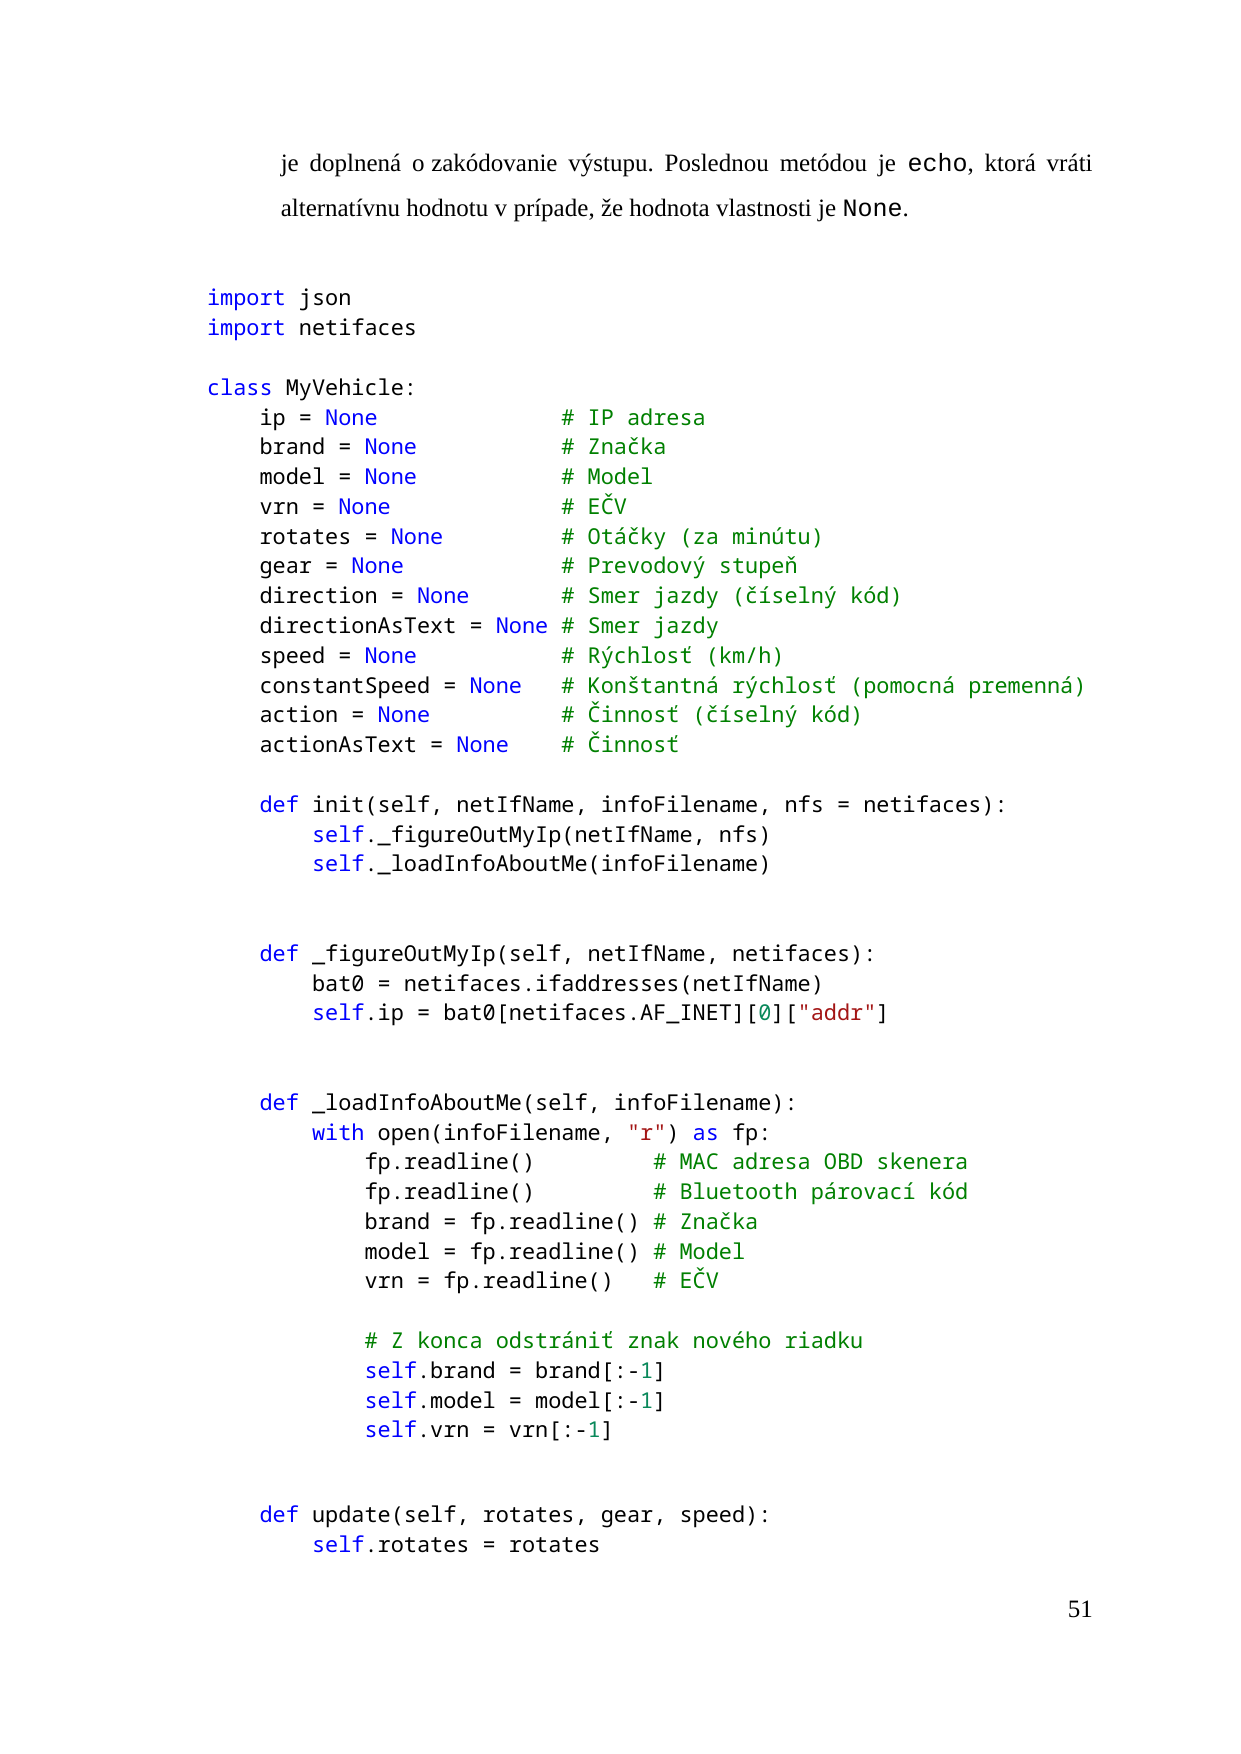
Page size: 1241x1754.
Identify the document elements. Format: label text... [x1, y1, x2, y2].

text self._loadInfoAboutMe(infoFilename) [207, 848, 1092, 878]
text actionAsText = None # Činnosť [207, 729, 1092, 759]
text speed = None # Rýchlosť (km/h) [207, 640, 1092, 669]
text def _figureOutMyIp(self, netIfName, netifaces): [207, 938, 1092, 967]
text directionAsText = None # Smer jazdy [207, 610, 1092, 640]
text constantSpeed = None # Konštantná rýchlosť (pomocná premenná) [207, 669, 1092, 699]
text self.rotates = rotates [207, 1529, 1092, 1558]
text self._figureOutMyIp(netIfName, nfs) [207, 818, 1092, 848]
text import json [207, 282, 1092, 312]
text with open(infoFilename, "r") as fp: [207, 1116, 1092, 1146]
text gear = None # Prevodový stupeň [207, 550, 1092, 580]
text brand = fp.readline() # Značka [207, 1206, 1092, 1236]
text def _loadInfoAboutMe(self, infoFilename): [207, 1087, 1092, 1116]
text self.brand = brand[:-1] [207, 1355, 1092, 1384]
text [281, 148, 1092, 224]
text brand = None # Značka [207, 431, 1092, 461]
text vrn = fp.readline() # EČV [207, 1265, 1092, 1295]
text self.model = model[:-1] [207, 1384, 1092, 1414]
text def update(self, rotates, gear, speed): [207, 1499, 1092, 1529]
text vrn = None # EČV [207, 491, 1092, 521]
text direction = None # Smer jazdy (číselný kód) [207, 580, 1092, 610]
text bat0 = netifaces.ifaddresses(netIfName) [207, 967, 1092, 997]
text # Z konca odstrániť znak nového riadku [207, 1325, 1092, 1355]
text class MyVehicle: [207, 372, 1092, 401]
text model = fp.readline() # Model [207, 1236, 1092, 1265]
text self.vrn = vrn[:-1] [207, 1414, 1092, 1444]
text import netifaces [207, 312, 1092, 342]
text action = None # Činnosť (číselný kód) [207, 699, 1092, 729]
text model = None # Model [207, 461, 1092, 491]
text rotates = None # Otáčky (za minútu) [207, 521, 1092, 550]
text ip = None # IP adresa [207, 401, 1092, 431]
text fp.readline() # Bluetooth párovací kód [207, 1176, 1092, 1206]
text self.ip = bat0[netifaces.AF_INET][0]["addr"] [207, 997, 1092, 1027]
text def init(self, netIfName, infoFilename, nfs = netifaces): [207, 789, 1092, 818]
text fp.readline() # MAC adresa OBD skenera [207, 1146, 1092, 1176]
